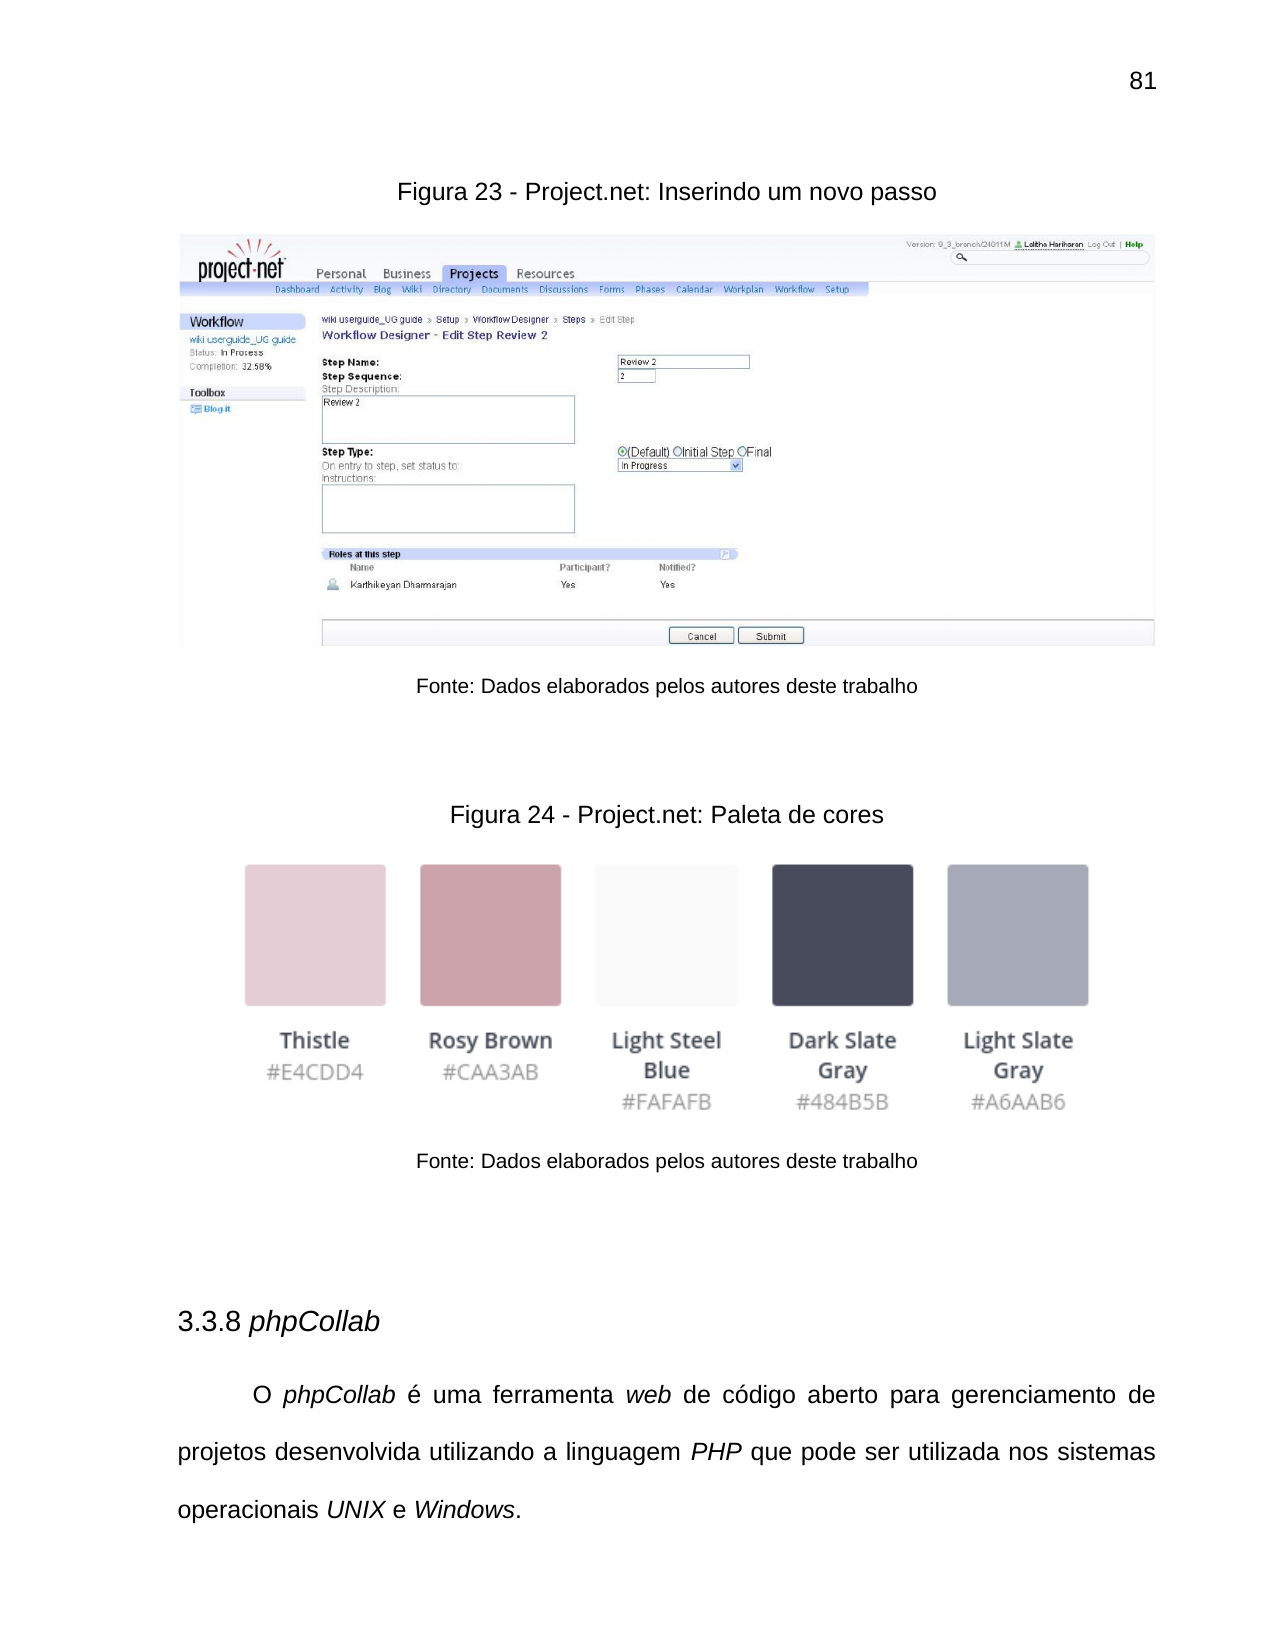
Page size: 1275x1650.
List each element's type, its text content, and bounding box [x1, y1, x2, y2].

text Figura 23 - Project.net: Inserindo um novo passo [177, 177, 1157, 206]
text Figura 24 - Project.net: Paleta de cores [177, 800, 1157, 829]
text O phpCollab é uma ferramenta web de código aberto para gerenciamento de projetos desenvolvida utilizando a linguagem PHP que pode ser utilizada nos sistemas operacionais UNIX e Windows. [177, 1380, 1157, 1523]
picture [239, 857, 1095, 1121]
text Fonte: Dados elaborados pelos autores deste trabalho [177, 674, 1157, 698]
text Fonte: Dados elaborados pelos autores deste trabalho [177, 1149, 1157, 1173]
picture [179, 234, 1155, 646]
subtitle 3.3.8 phpCollab [177, 1304, 1157, 1338]
